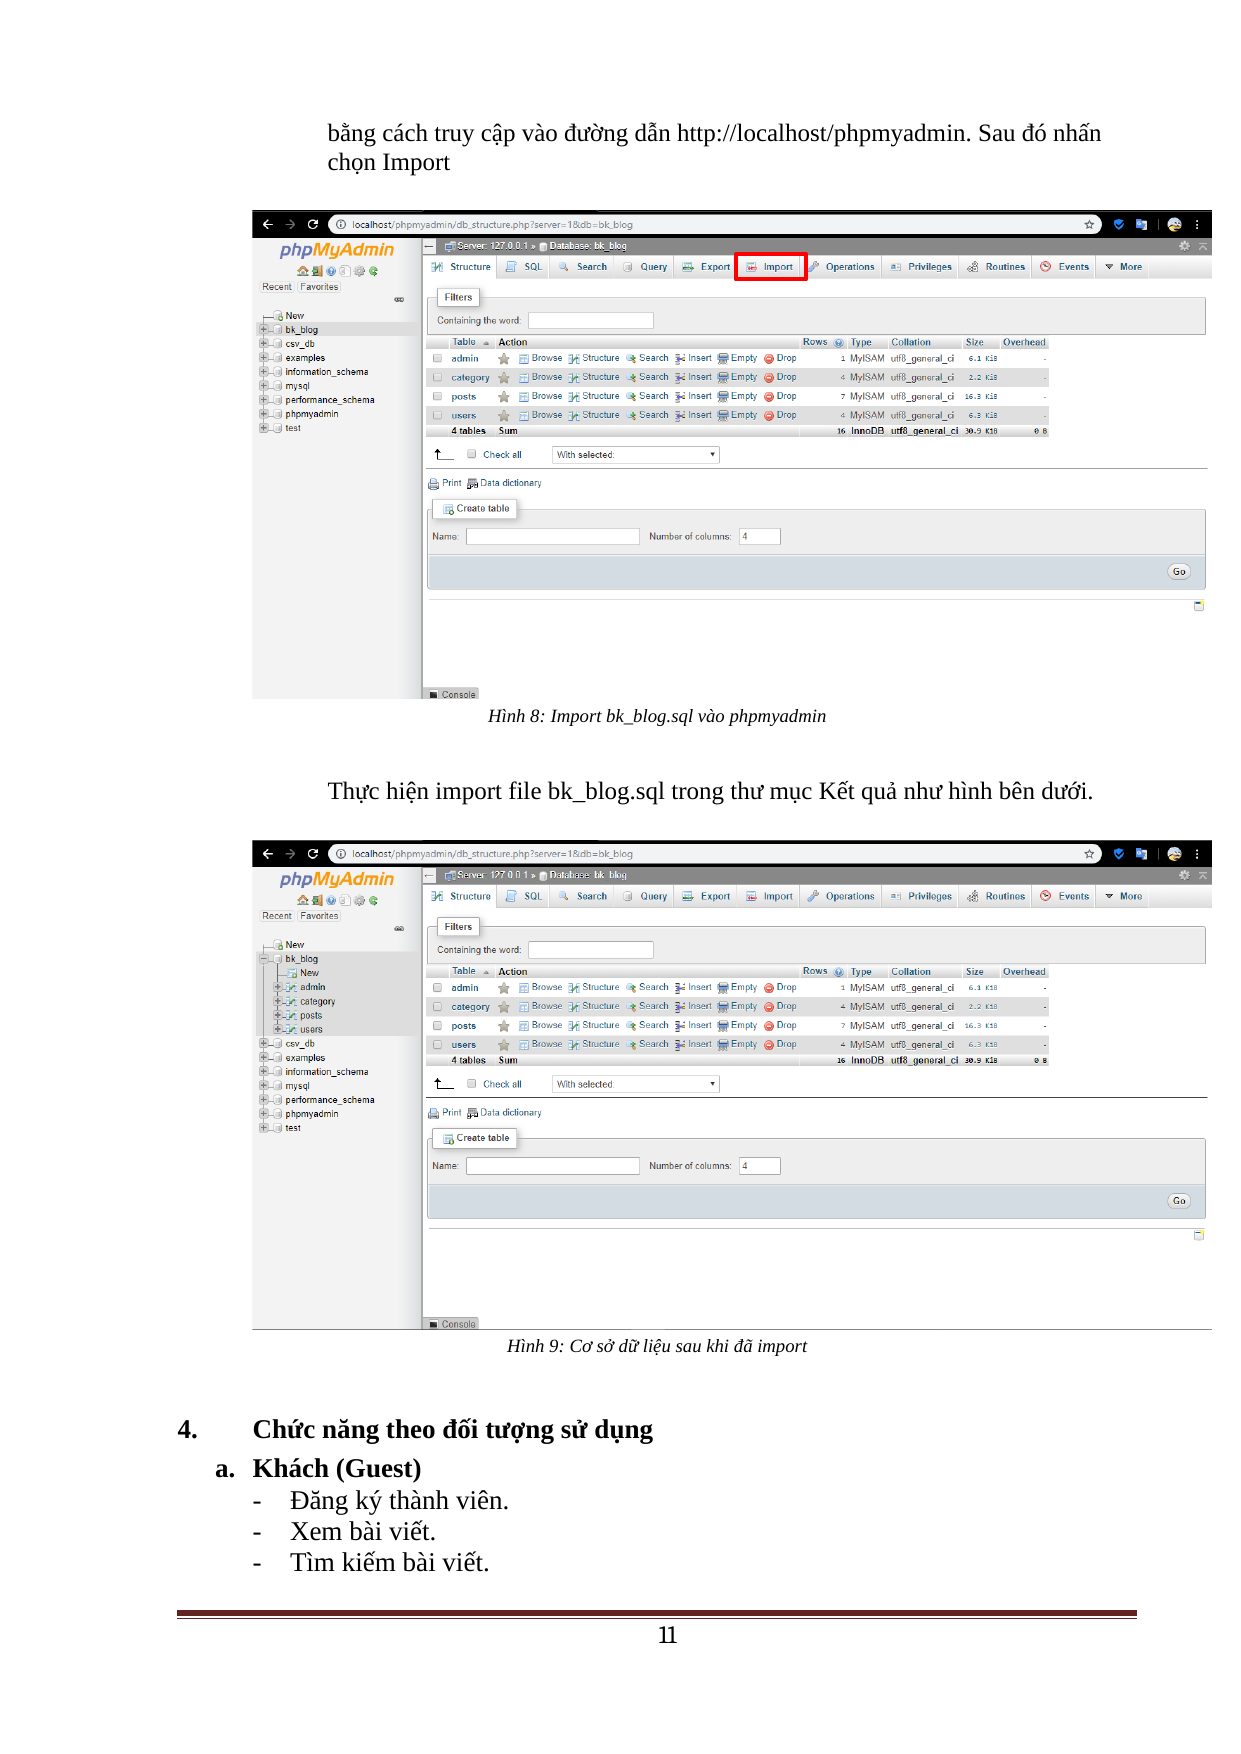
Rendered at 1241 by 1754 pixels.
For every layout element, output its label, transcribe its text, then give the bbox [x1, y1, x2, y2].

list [327, 118, 1137, 176]
list Khách (Guest) [215, 1453, 1137, 1484]
subtitle Chức năng theo đối tượng sử dụng [177, 1413, 1137, 1444]
picture [252, 210, 1212, 699]
text Hình 9: Cơ sở dữ liệu sau khi đã import [177, 1335, 1137, 1357]
list Đăng ký thành viên. [252, 1484, 1137, 1515]
picture [252, 840, 1212, 1330]
list Xem bài viết. [252, 1515, 1137, 1546]
list Tìm kiếm bài viết. [252, 1546, 1137, 1577]
list Thực hiện import file bk_blog.sql trong thư mục Kết quả như hình bên dưới. [327, 776, 1137, 805]
text Hình 8: Import bk_blog.sql vào phpmyadmin [177, 705, 1137, 727]
